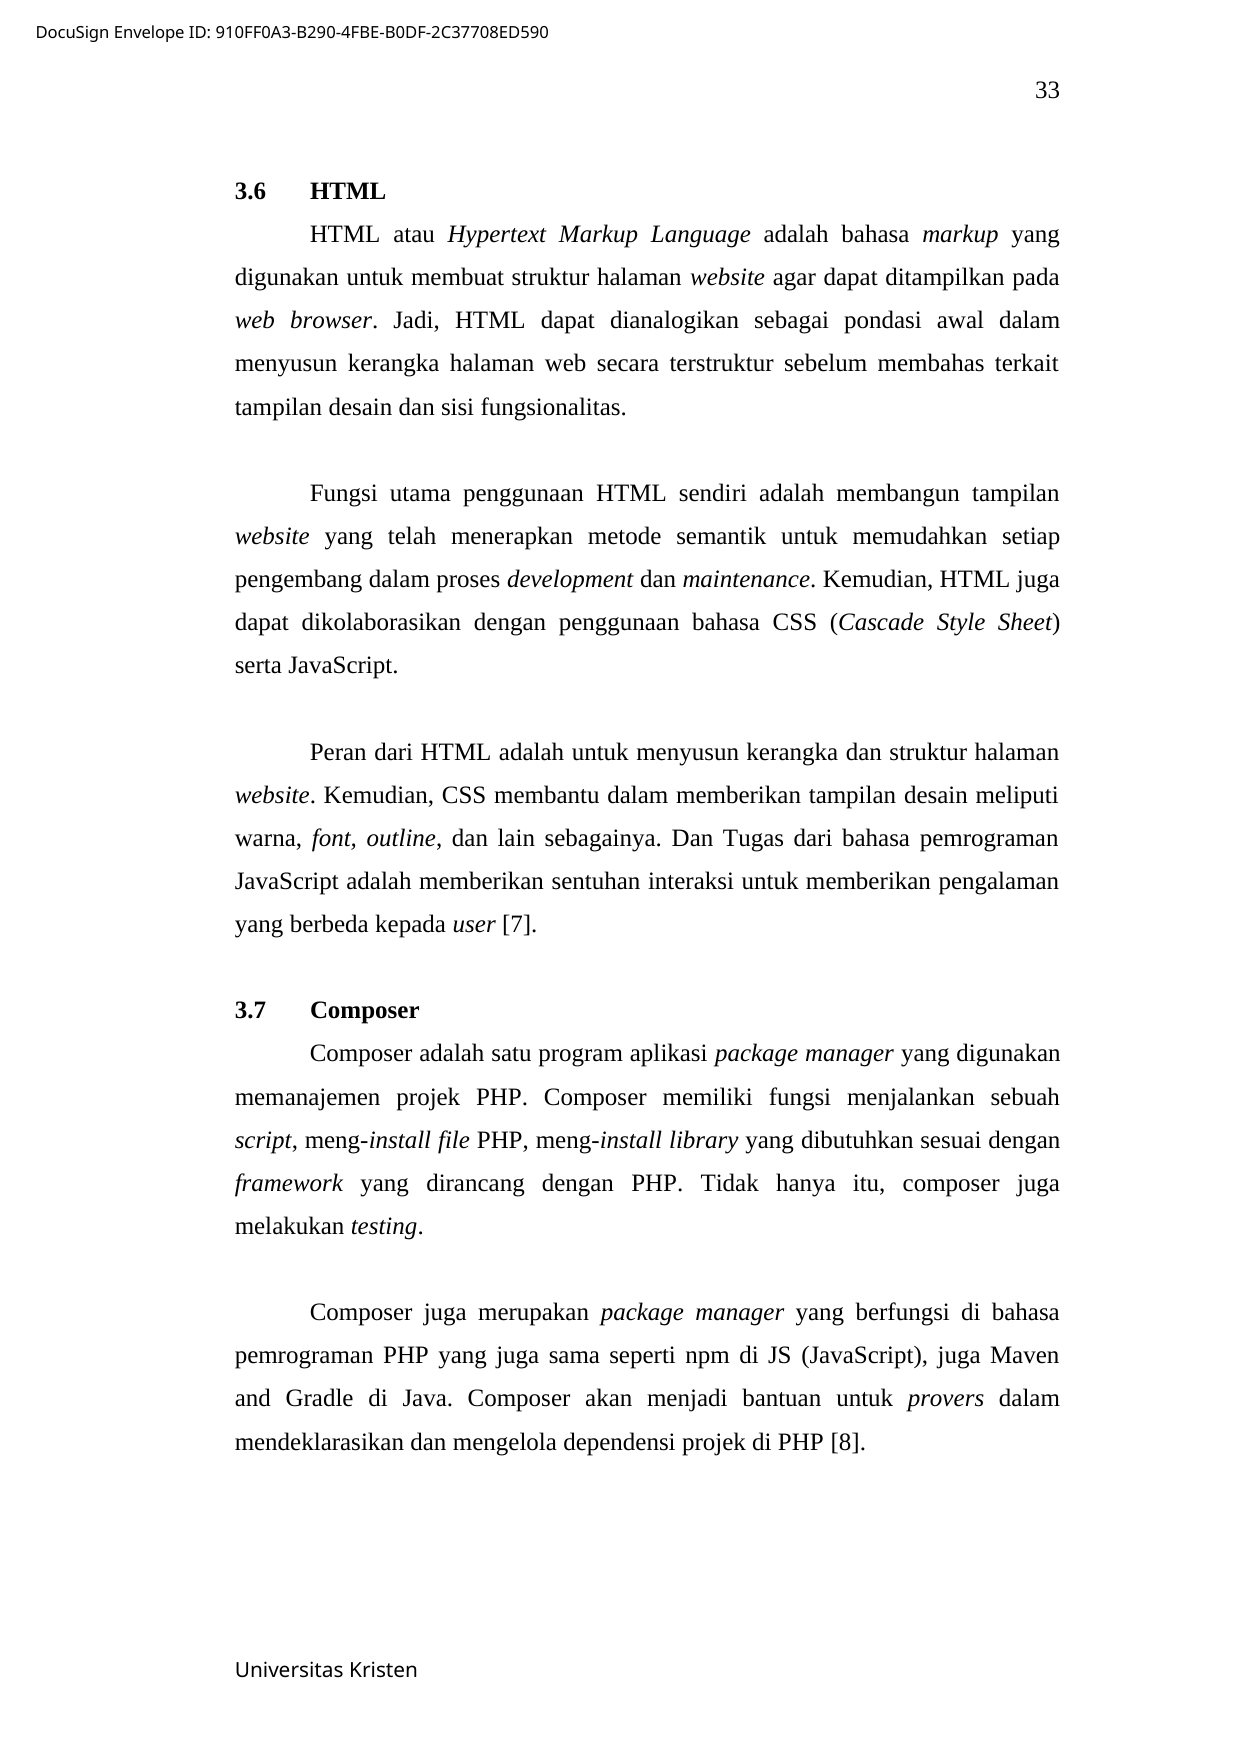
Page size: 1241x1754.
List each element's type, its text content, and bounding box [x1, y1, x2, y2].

text Composer juga merupakan package manager yang berfungsi di bahasa pemrograman PHP yang juga sama seperti npm di JS (JavaScript), juga Maven and Gradle di Java. Composer akan menjadi bantuan untuk provers dalam mendeklarasikan dan mengelola dependensi projek di PHP [8]. [234, 1297, 1060, 1455]
subtitle HTML [234, 176, 1098, 204]
text Peran dari HTML adalah untuk menyusun kerangka dan struktur halaman website. Kemudian, CSS membantu dalam memberikan tampilan desain meliputi warna, font, outline, dan lain sebagainya. Dan Tugas dari bahasa pemrograman JavaScript adalah memberikan sentuhan interaksi untuk memberikan pengalaman yang berbeda kepada user [7]. [234, 737, 1060, 938]
text Composer adalah satu program aplikasi package manager yang digunakan memanajemen projek PHP. Composer memiliki fungsi menjalankan sebuah script, meng-install file PHP, meng-install library yang dibutuhkan sesuai dengan framework yang dirancang dengan PHP. Tidak hanya itu, composer juga melakukan testing. [234, 1038, 1060, 1240]
text Fungsi utama penggunaan HTML sendiri adalah membangun tampilan website yang telah menerapkan metode semantik untuk memudahkan setiap pengembang dalam proses development dan maintenance. Kemudian, HTML juga dapat dikolaborasikan dengan penggunaan bahasa CSS (Cascade Style Sheet) serta JavaScript. [234, 478, 1060, 679]
text HTML atau Hypertext Markup Language adalah bahasa markup yang digunakan untuk membuat struktur halaman website agar dapat ditampilkan pada web browser. Jadi, HTML dapat dianalogikan sebagai pondasi awal dalam menyusun kerangka halaman web secara terstruktur sebelum membahas terkait tampilan desain dan sisi fungsionalitas. [234, 219, 1060, 420]
subtitle Composer [234, 996, 1098, 1024]
